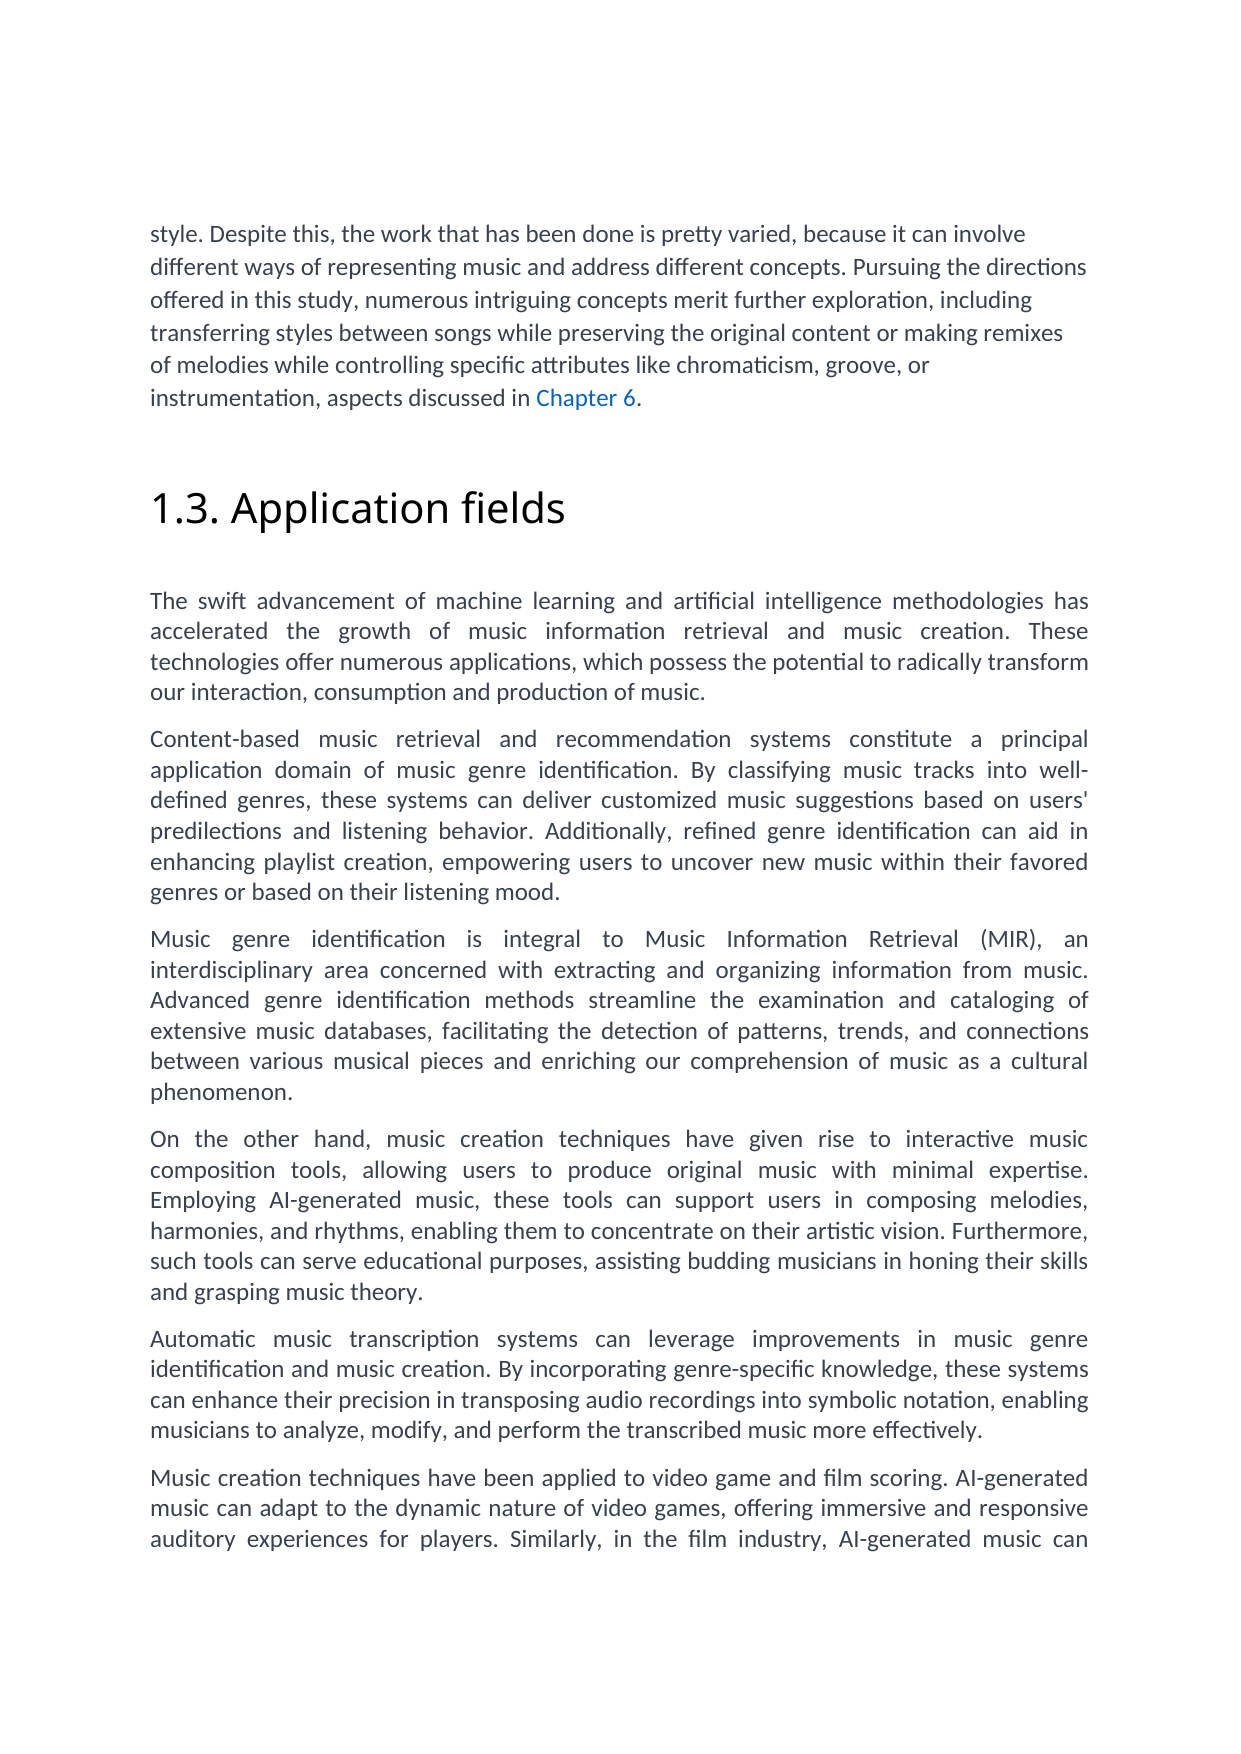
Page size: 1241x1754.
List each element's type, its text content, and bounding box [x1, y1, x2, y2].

text The swift advancement of machine learning and artificial intelligence methodologies has accelerated the growth of music information retrieval and music creation. These technologies offer numerous applications, which possess the potential to radically transform our interaction, consumption and production of music. [150, 585, 1090, 707]
text Content-based music retrieval and recommendation systems constitute a principal application domain of music genre identification. By classifying music tracks into well-defined genres, these systems can deliver customized music suggestions based on users' predilections and listening behavior. Additionally, refined genre identification can aid in enhancing playlist creation, empowering users to uncover new music within their favored genres or based on their listening mood. [150, 724, 1090, 907]
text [150, 1462, 1090, 1553]
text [150, 218, 1090, 413]
subtitle 1.3. Application fields [150, 479, 1090, 536]
text Automatic music transcription systems can leverage improvements in music genre identification and music creation. By incorporating genre-specific knowledge, these systems can enhance their precision in transposing audio recordings into symbolic notation, enabling musicians to analyze, modify, and perform the transcribed music more effectively. [150, 1323, 1090, 1445]
text On the other hand, music creation techniques have given rise to interactive music composition tools, allowing users to produce original music with minimal expertise. Employing AI-generated music, these tools can support users in composing melodies, harmonies, and rhythms, enabling them to concentrate on their artistic vision. Furthermore, such tools can serve educational purposes, assisting budding musicians in honing their skills and grasping music theory. [150, 1123, 1090, 1306]
text Music genre identification is integral to Music Information Retrieval (MIR), an interdisciplinary area concerned with extracting and organizing information from music. Advanced genre identification methods streamline the examination and cataloging of extensive music databases, facilitating the detection of patterns, trends, and connections between various musical pieces and enriching our comprehension of music as a cultural phenomenon. [150, 923, 1090, 1107]
